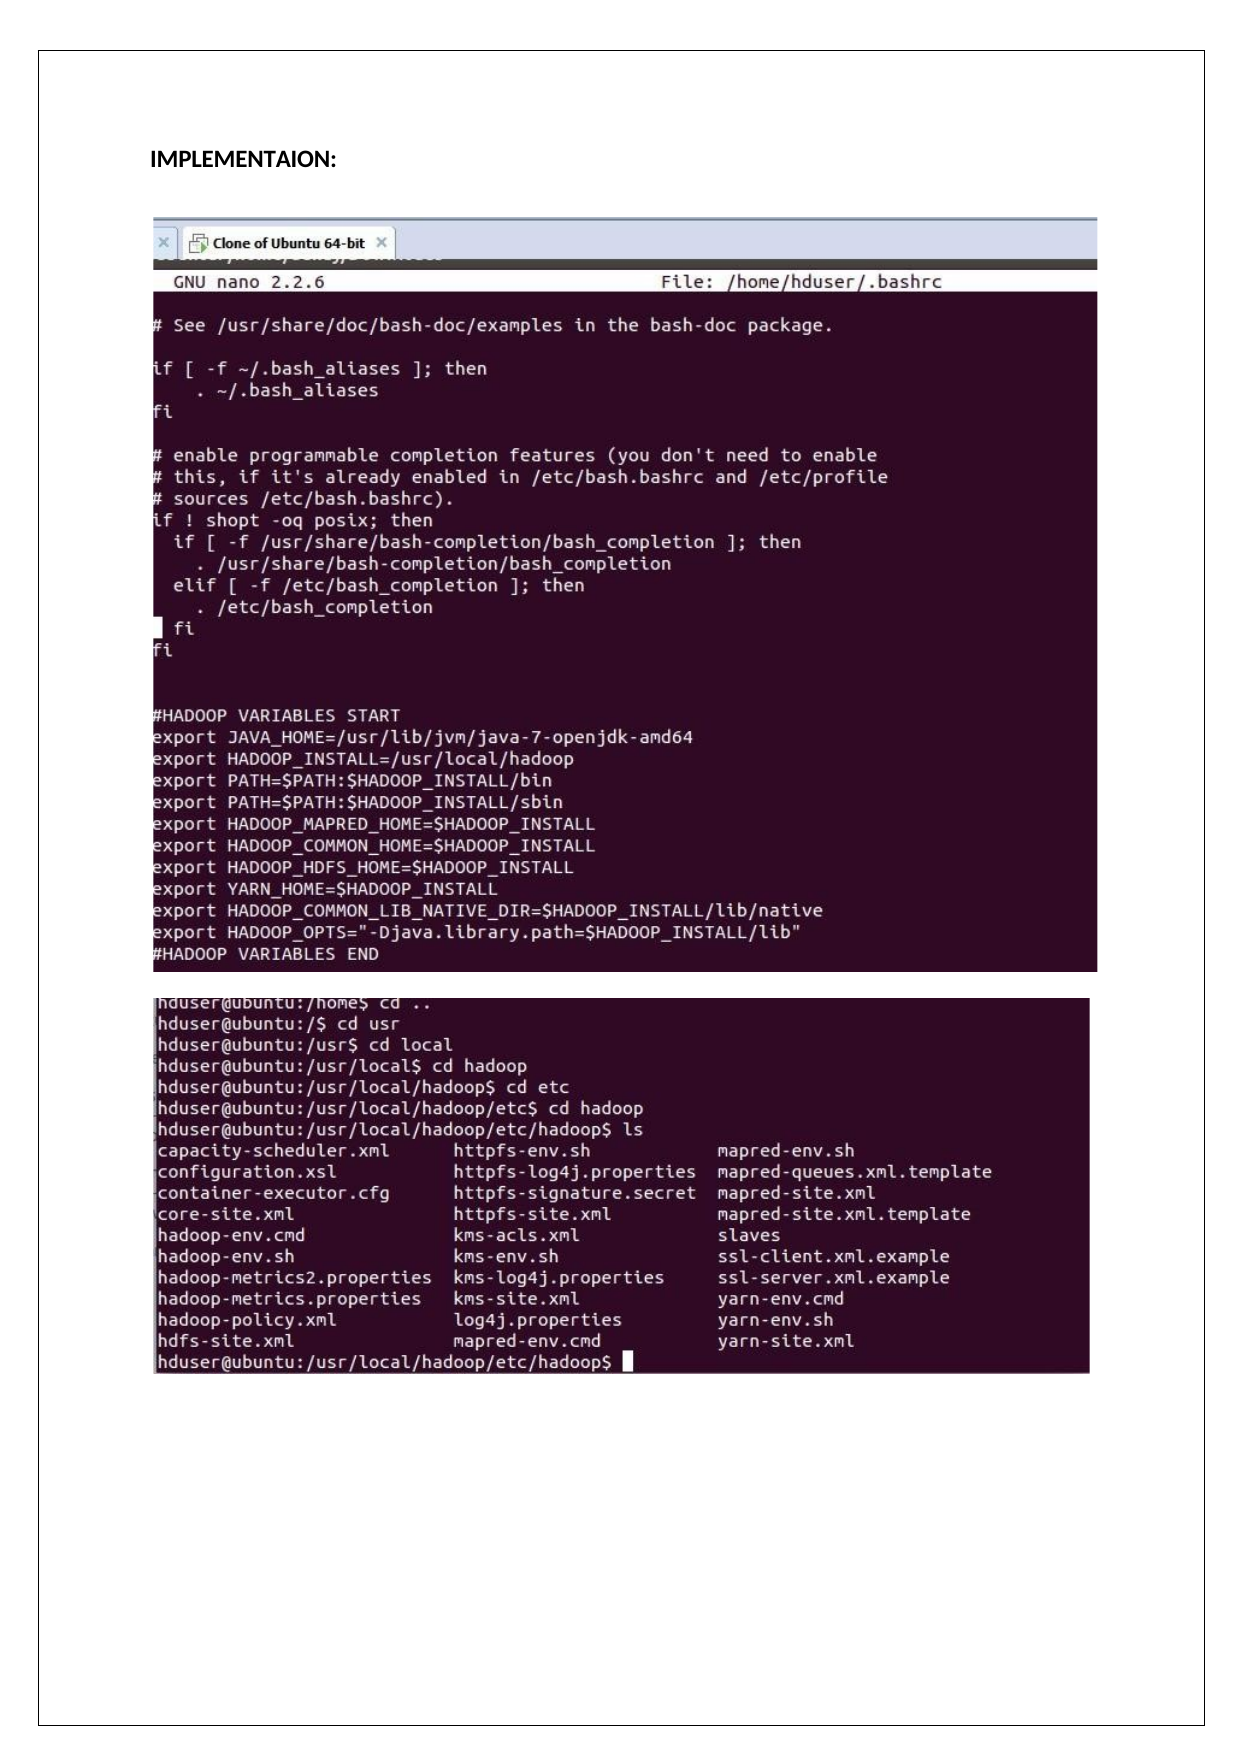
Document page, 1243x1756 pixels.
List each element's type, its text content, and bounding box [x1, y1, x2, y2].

text IMPLEMENTAION: [150, 143, 1204, 174]
picture [153, 217, 1098, 972]
picture [153, 998, 1090, 1374]
